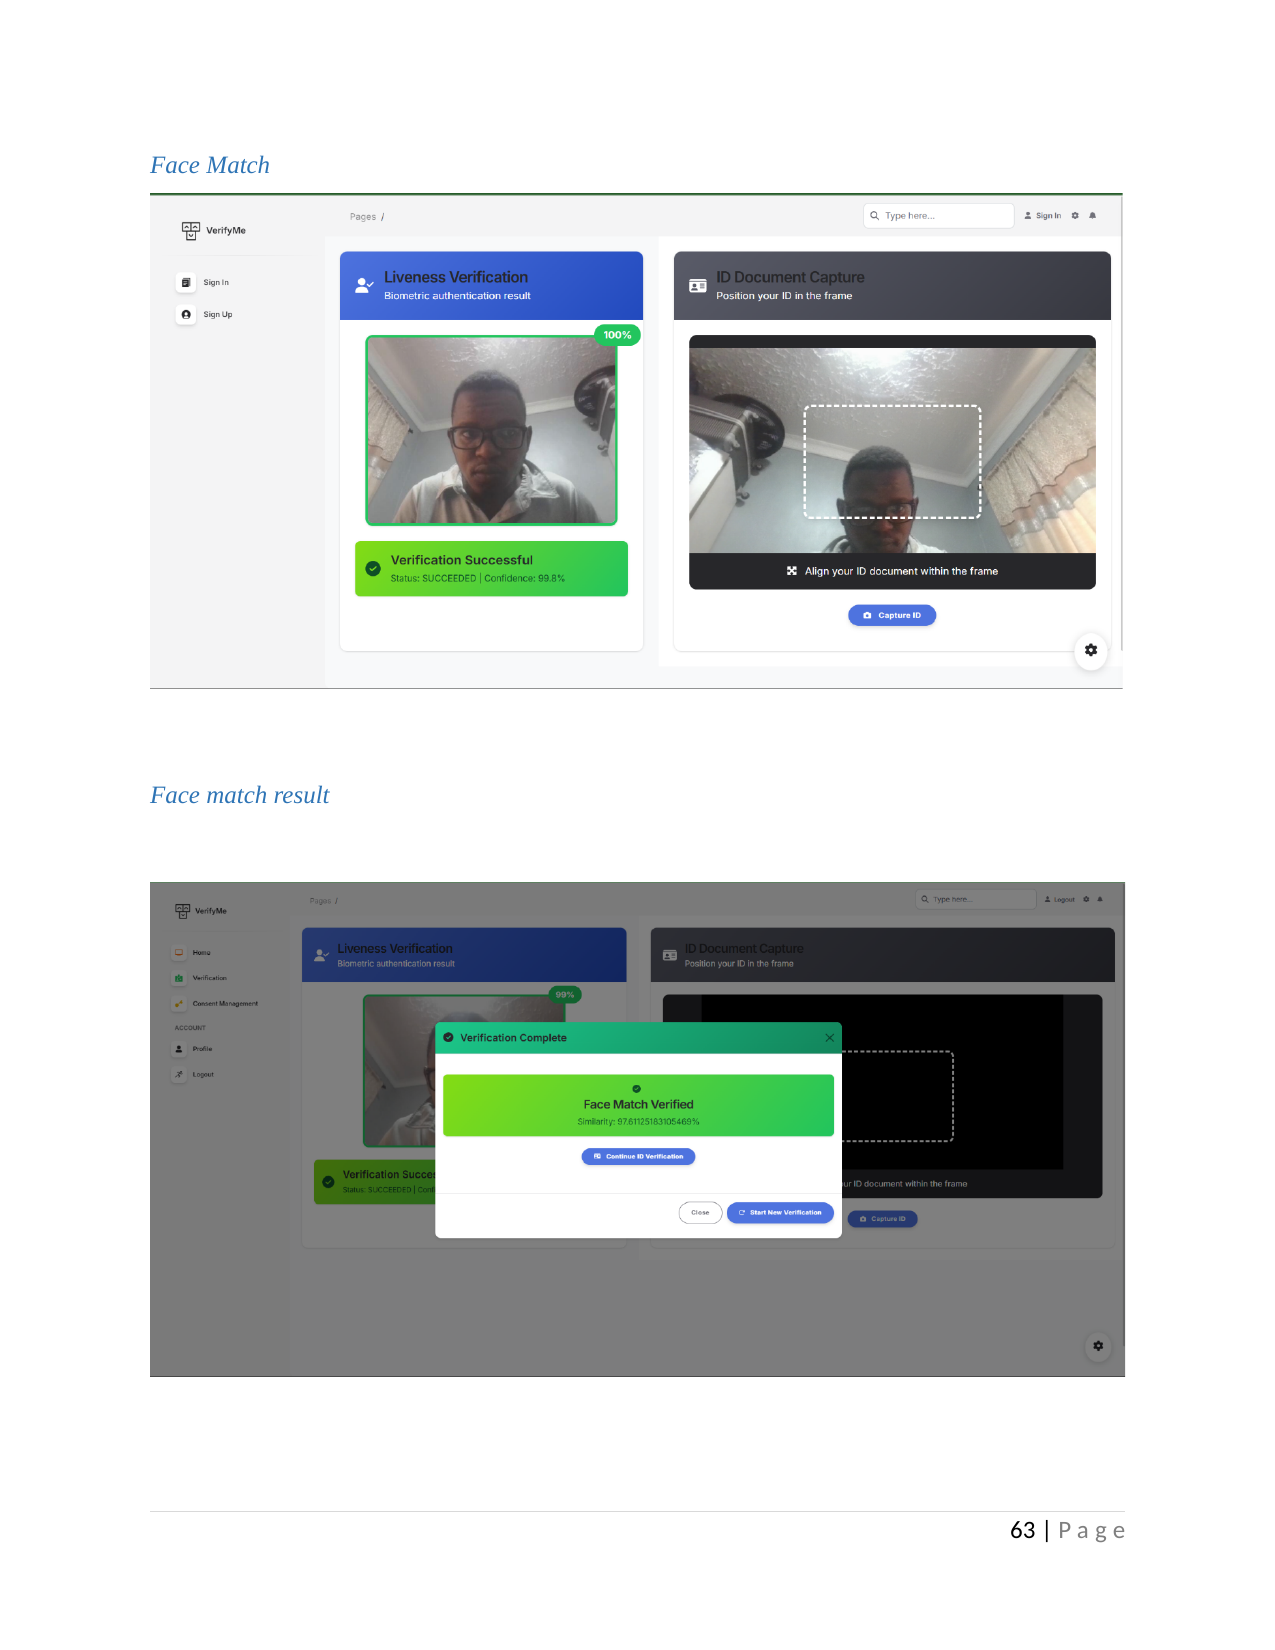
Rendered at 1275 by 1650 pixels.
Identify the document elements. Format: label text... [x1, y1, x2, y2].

subtitle Face match result [150, 780, 1125, 808]
subtitle Face Match [150, 150, 1125, 179]
picture [150, 882, 1125, 1377]
picture [150, 193, 1123, 689]
